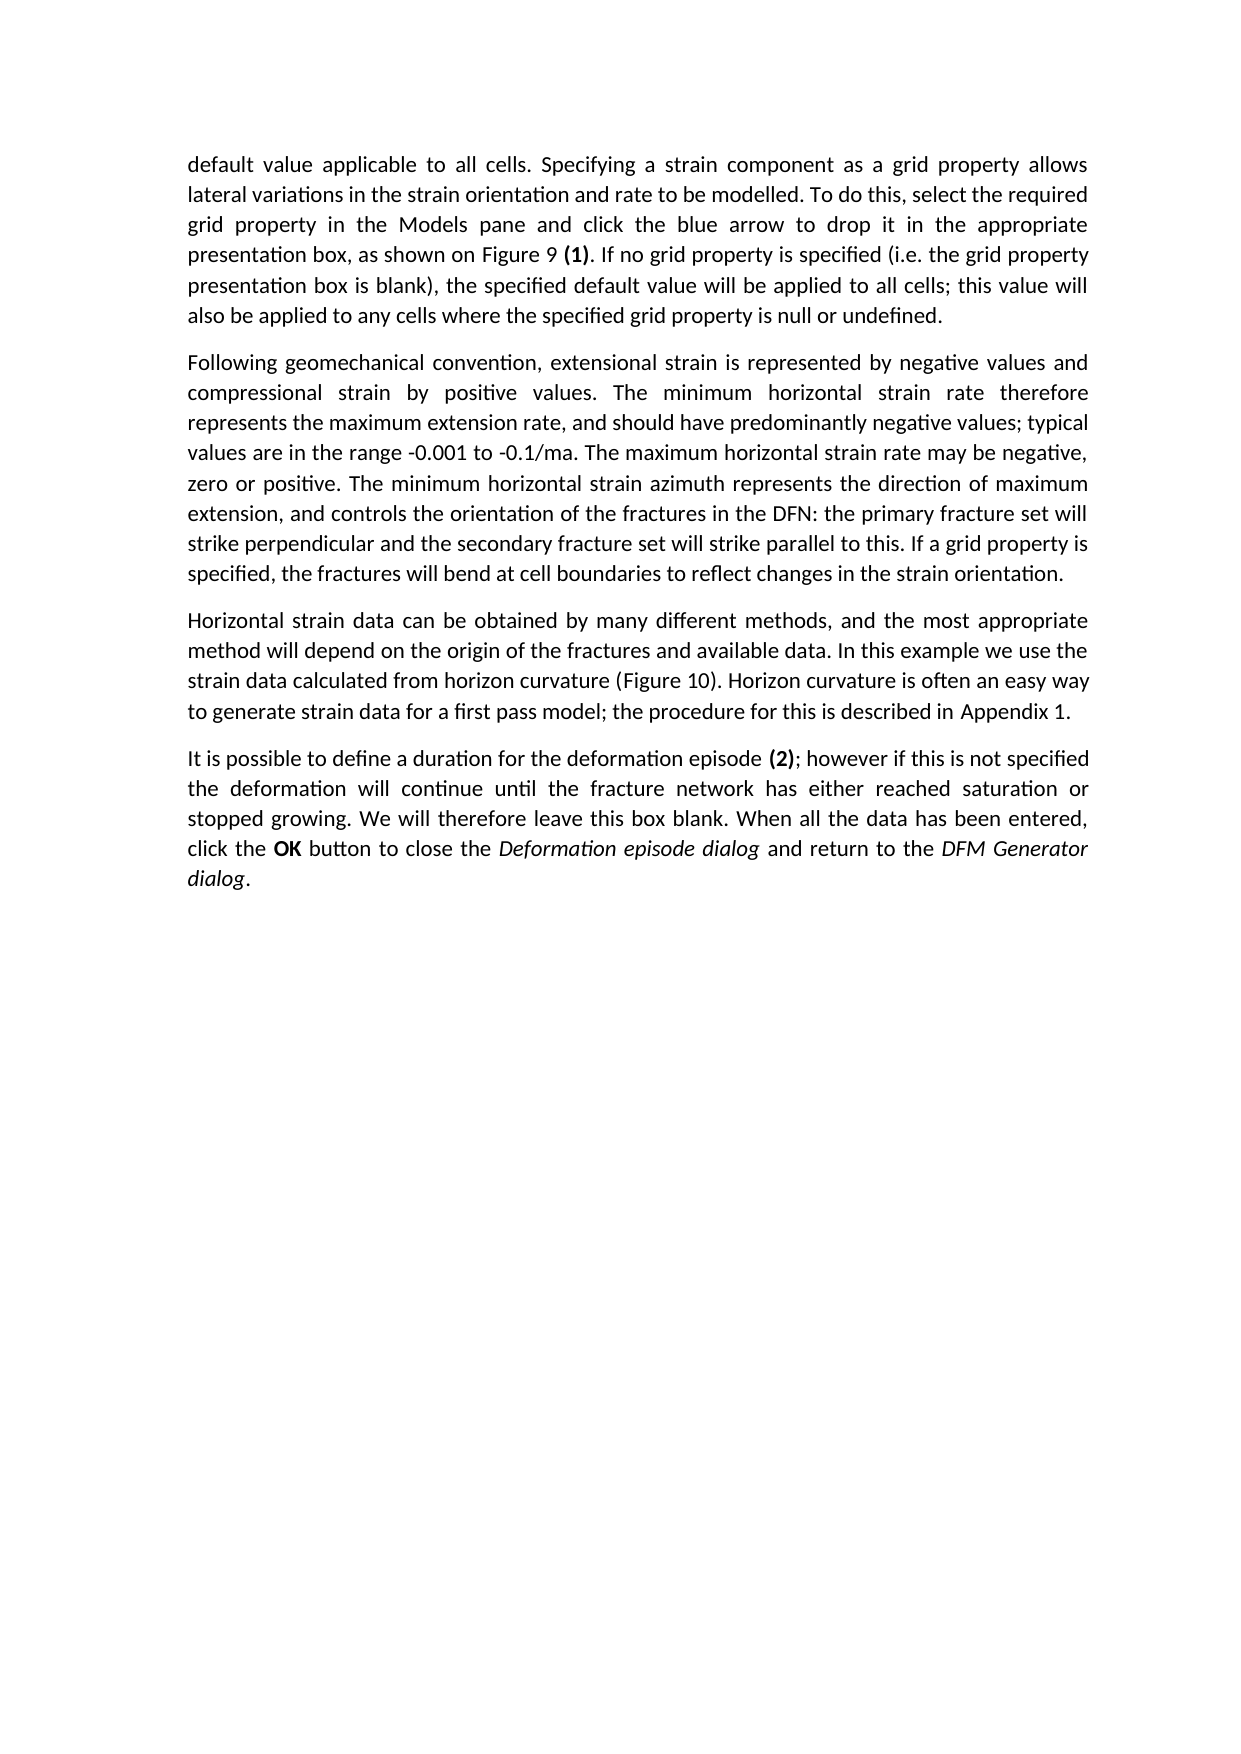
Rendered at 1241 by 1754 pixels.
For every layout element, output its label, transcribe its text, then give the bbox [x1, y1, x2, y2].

text Horizontal strain data can be obtained by many different methods, and the most appropriate method will depend on the origin of the fractures and available data. In this example we use the strain data calculated from horizon curvature (Figure 10). Horizon curvature is often an easy way to generate strain data for a first pass model; the procedure for this is described in Appendix 1. [187, 606, 1090, 725]
text It is possible to define a duration for the deformation episode (2); however if this is not specified the deformation will continue until the fracture network has either reached saturation or stopped growing. We will therefore leave this box blank. When all the data has been entered, click the OK button to close the Deformation episode dialog and return to the DFM Generator dialog. [187, 744, 1090, 893]
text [187, 150, 1090, 329]
text Following geomechanical convention, extensional strain is represented by negative values and compressional strain by positive values. The minimum horizontal strain rate therefore represents the maximum extension rate, and should have predominantly negative values; typical values are in the range -0.001 to -0.1/ma. The maximum horizontal strain rate may be negative, zero or positive. The minimum horizontal strain azimuth represents the direction of maximum extension, and controls the orientation of the fractures in the DFN: the primary fracture set will strike perpendicular and the secondary fracture set will strike parallel to this. If a grid property is specified, the fractures will bend at cell boundaries to reflect changes in the strain orientation. [187, 348, 1090, 587]
